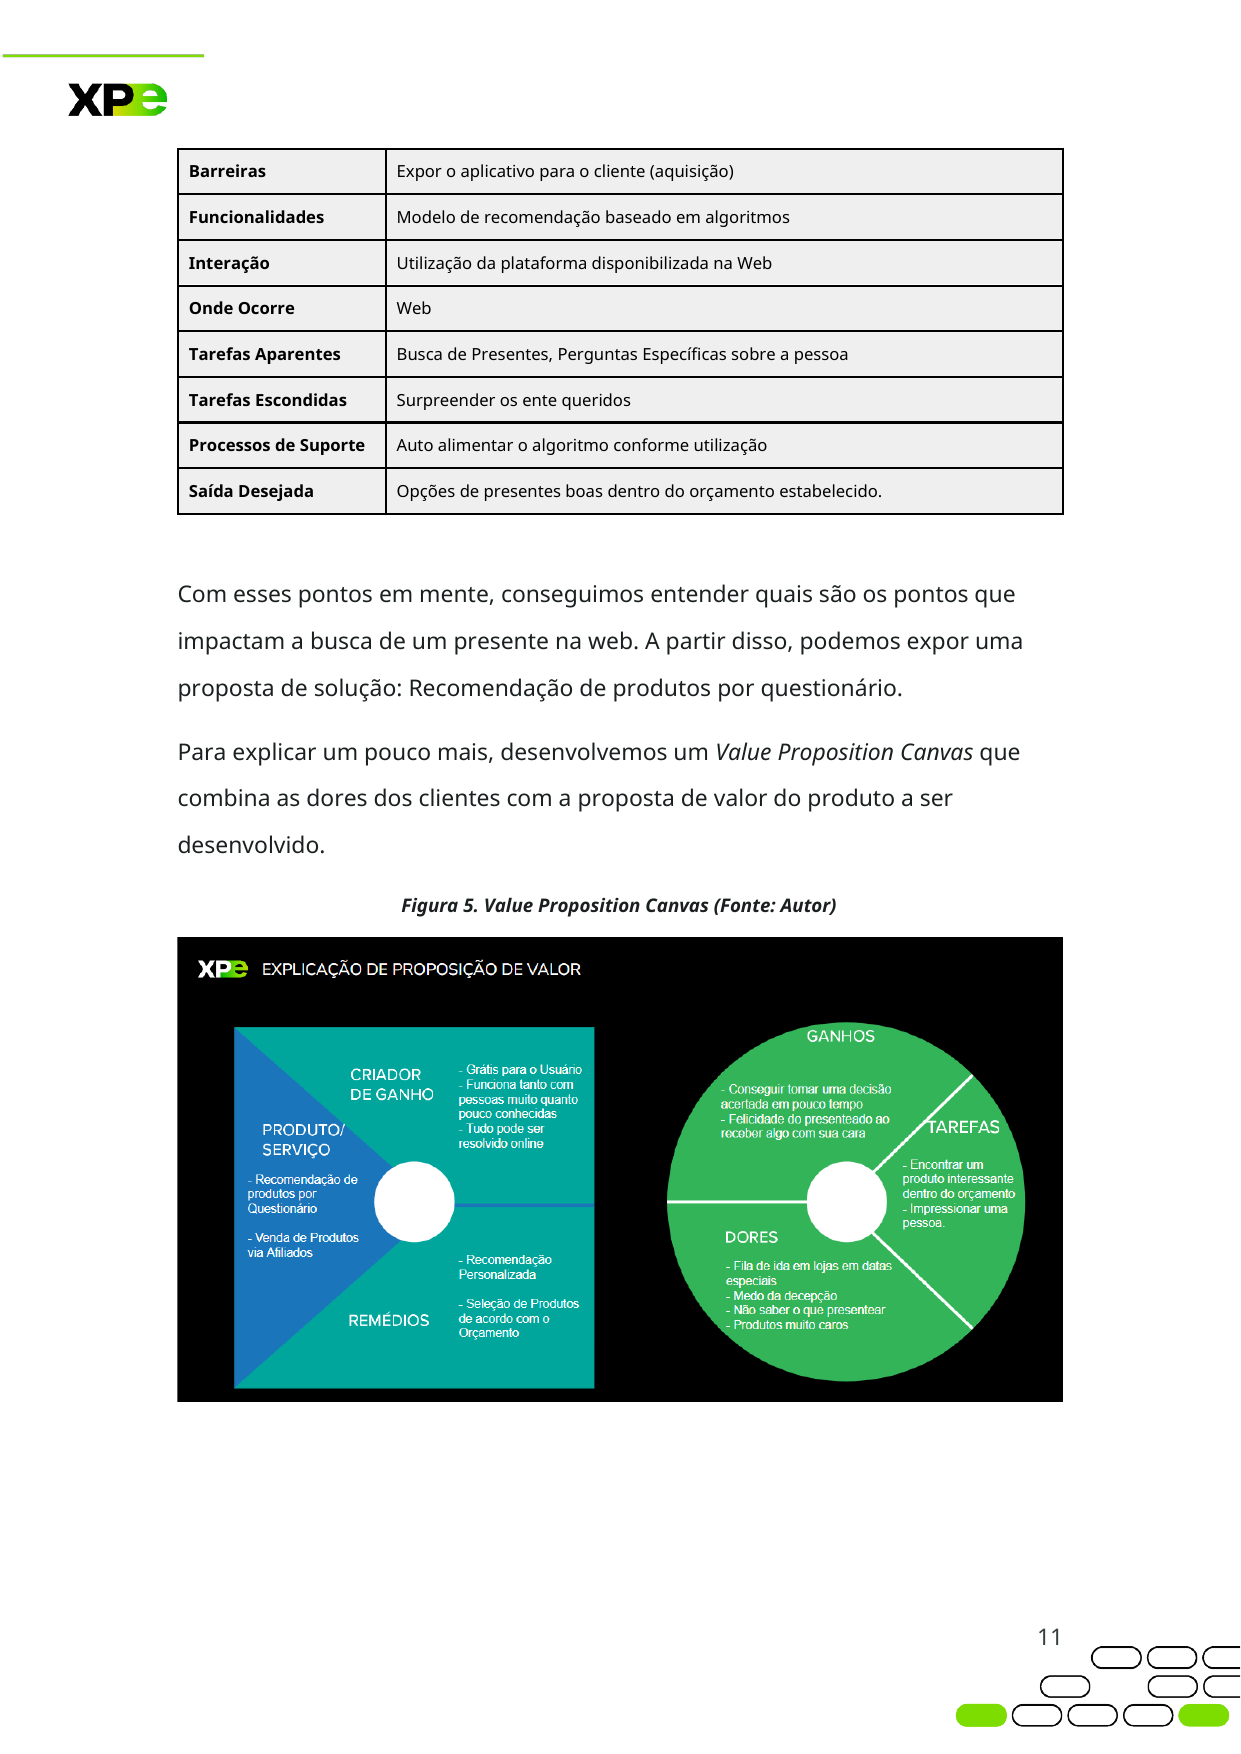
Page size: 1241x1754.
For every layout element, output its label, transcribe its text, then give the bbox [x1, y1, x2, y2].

text Com esses pontos em mente, conseguimos entender quais são os pontos que impactam a busca de um presente na web. A partir disso, podemos expor uma proposta de solução: Recomendação de produtos por questionário. [177, 578, 1063, 703]
picture [177, 937, 1063, 1402]
text Para explicar um pouco mais, desenvolvemos um Value Proposition Canvas que combina as dores dos clientes com a proposta de valor do produto a ser desenvolvido. [177, 736, 1063, 861]
picture [2, 51, 205, 148]
picture [955, 1646, 1241, 1727]
text Figura 5. Value Proposition Canvas (Fonte: Autor) [177, 893, 1063, 918]
